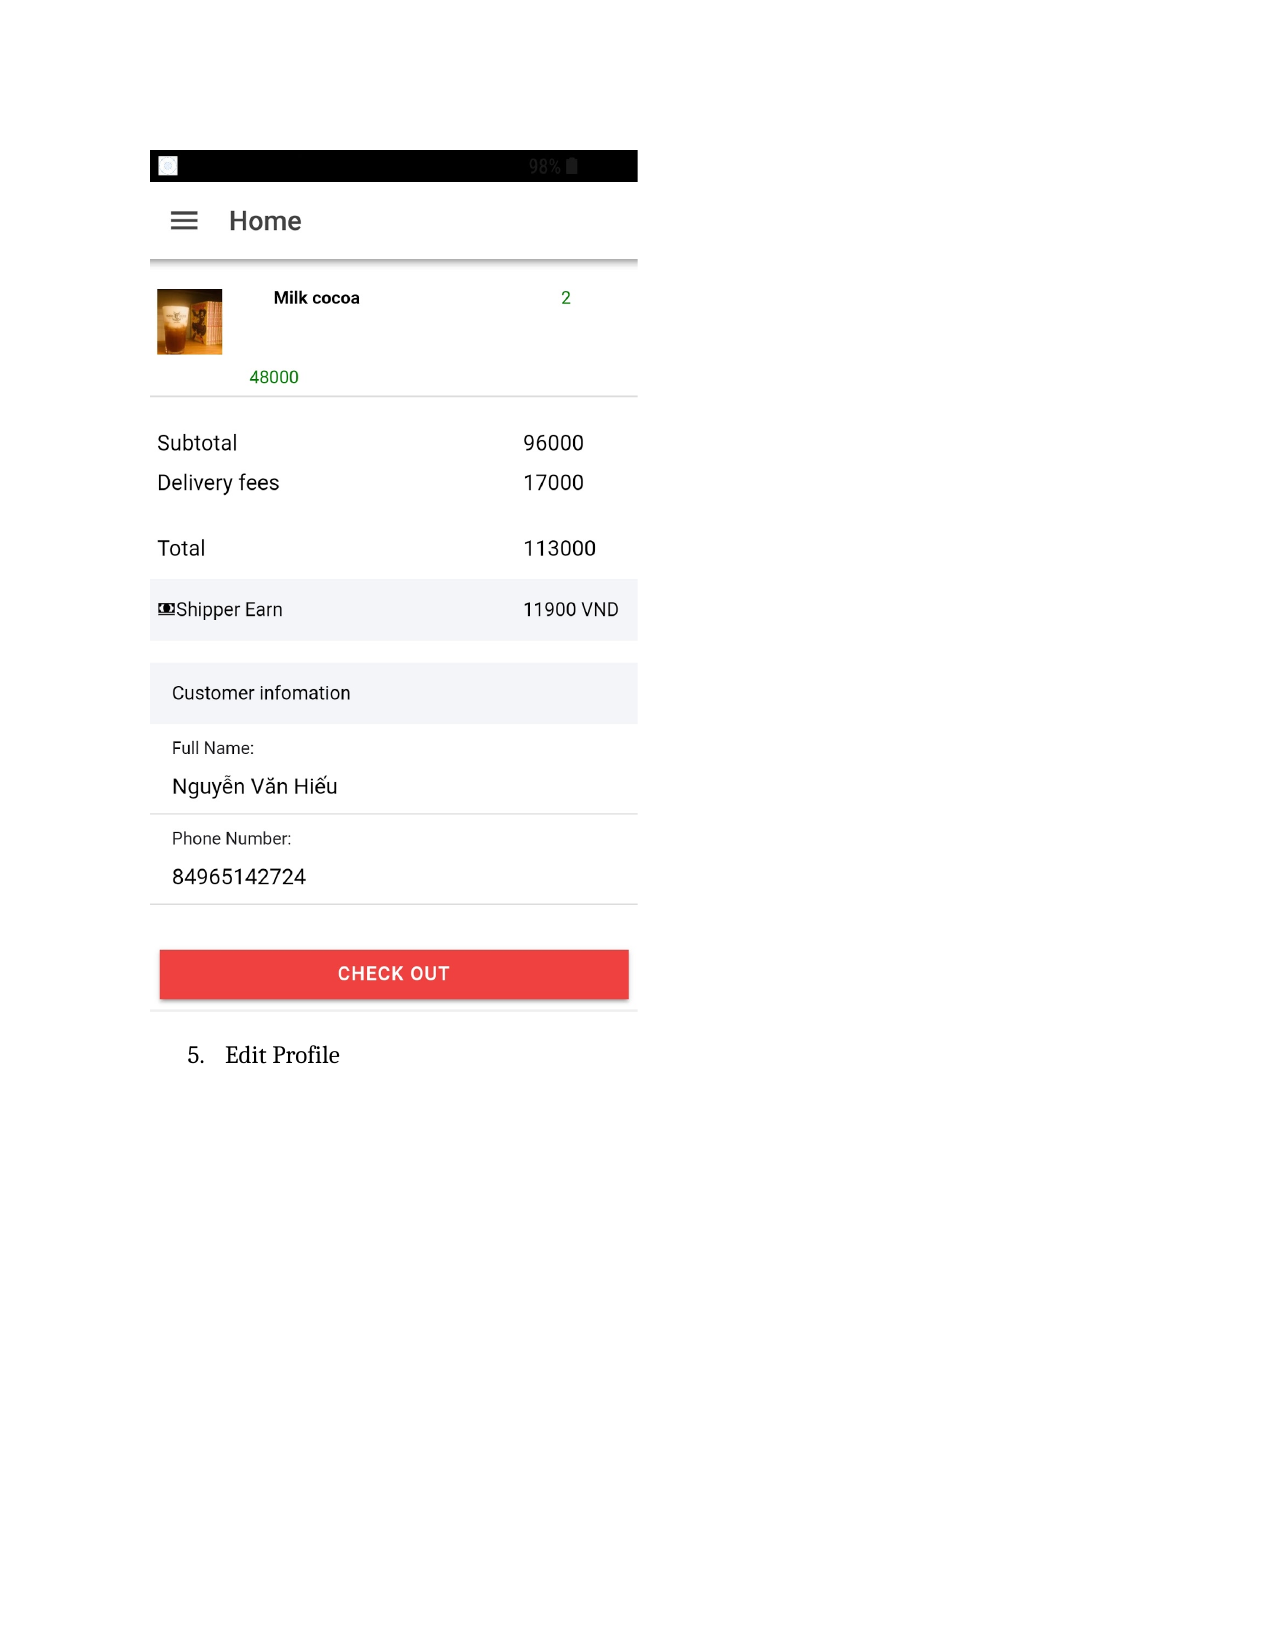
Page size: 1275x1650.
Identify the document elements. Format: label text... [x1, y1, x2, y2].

list Edit Profile [187, 1041, 1125, 1070]
picture [150, 150, 638, 1025]
